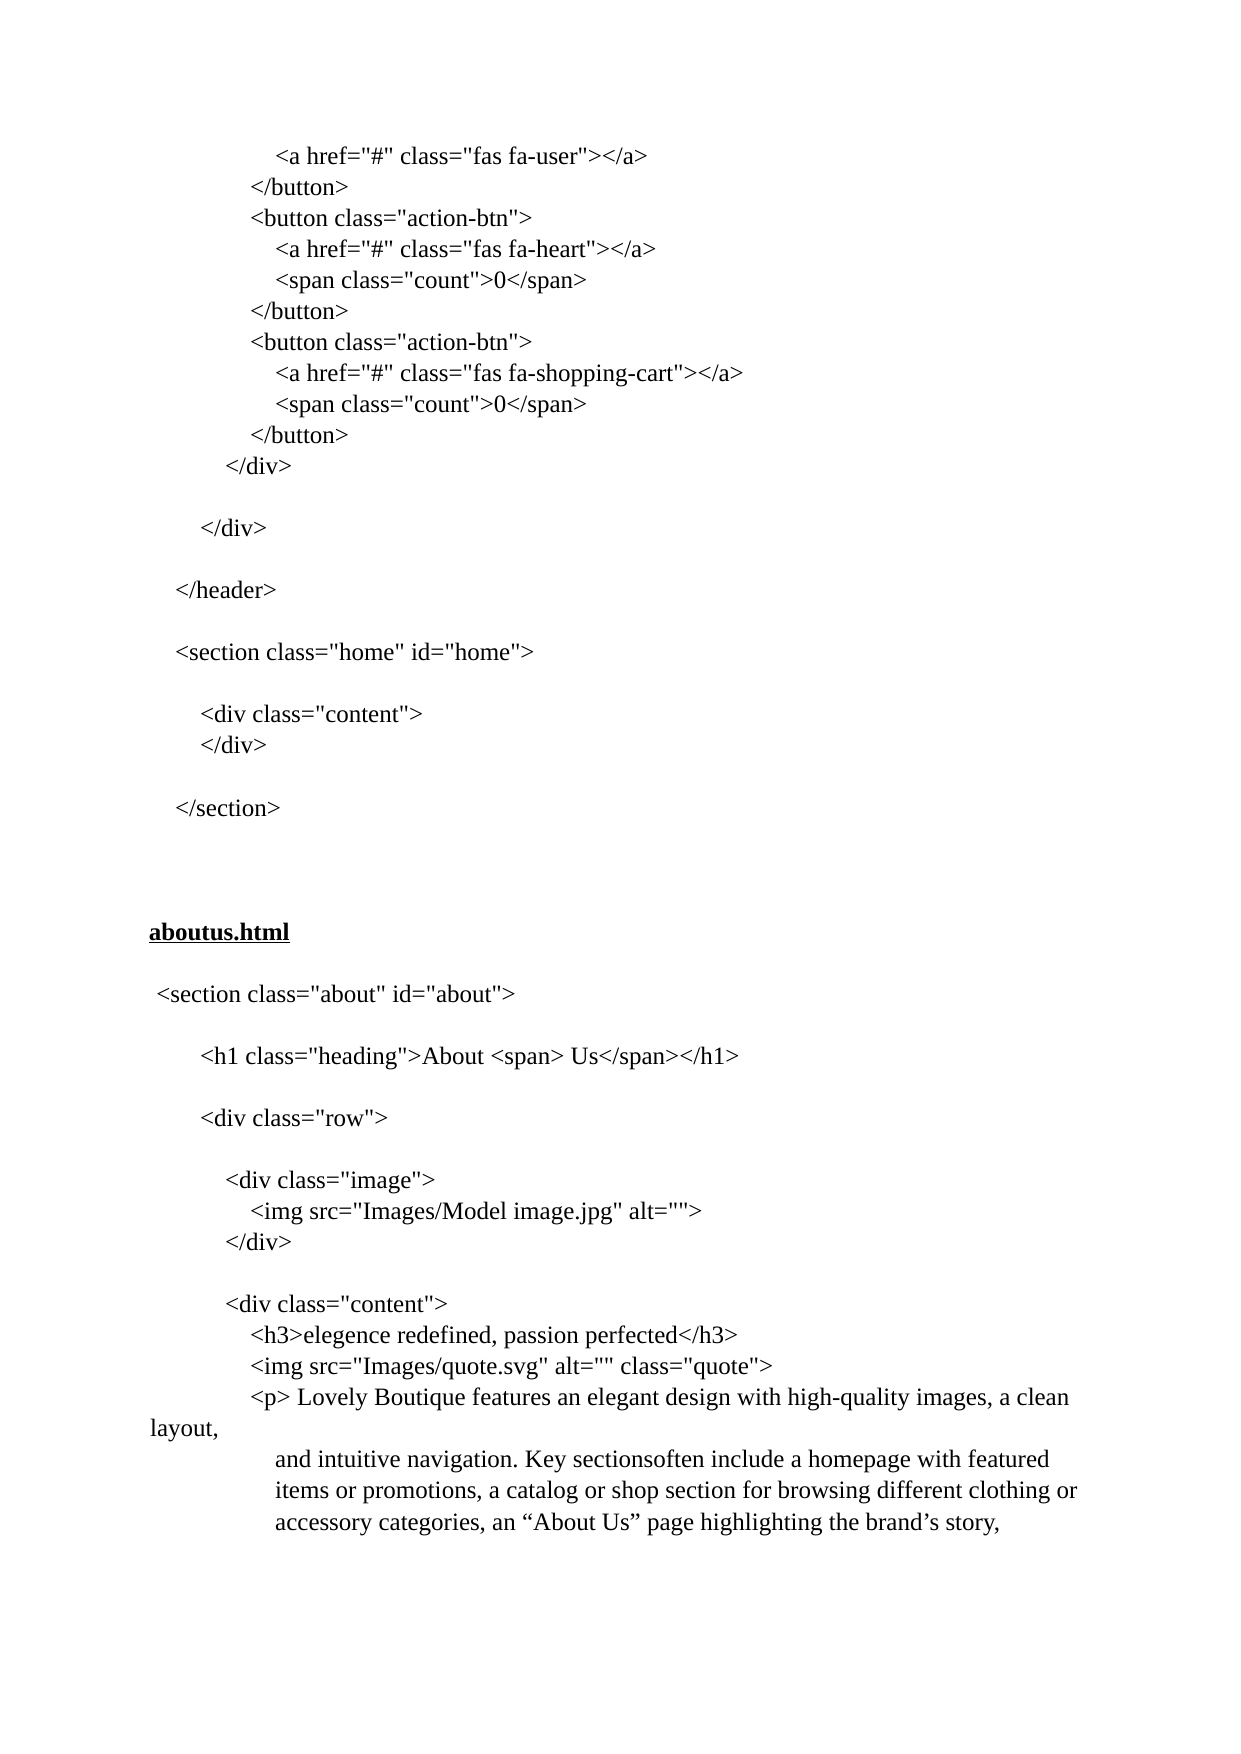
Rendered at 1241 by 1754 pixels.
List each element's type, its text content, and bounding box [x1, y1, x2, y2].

text <a href="#" class="fas fa-heart"></a> [150, 234, 1098, 263]
text <button class="action-btn"> [150, 203, 1098, 232]
text <h1 class="heading">About <span> Us</span></h1> [150, 1041, 1098, 1070]
text </div> [150, 451, 1098, 480]
text </button> [150, 296, 1098, 325]
text </div> [150, 1227, 1098, 1256]
text <section class="about" id="about"> [150, 979, 1098, 1008]
text <button class="action-btn"> [150, 327, 1098, 356]
text <div class="content"> [150, 1289, 1098, 1318]
text <a href="#" class="fas fa-shopping-cart"></a> [150, 358, 1098, 387]
text accessory categories, an “About Us” page highlighting the brand’s story, [150, 1507, 1098, 1535]
text </header> [150, 575, 1098, 604]
text <p> Lovely Boutique features an elegant design with high-quality images, a clean layout, [150, 1382, 1098, 1442]
text </section> [150, 793, 1098, 821]
text and intuitive navigation. Key sectionsoften include a homepage with featured [150, 1444, 1098, 1473]
text <img src="Images/Model image.jpg" alt=""> [150, 1196, 1098, 1225]
text <div class="content"> [150, 699, 1098, 728]
text <h3>elegence redefined, passion perfected</h3> [150, 1320, 1098, 1349]
text </button> [150, 172, 1098, 201]
text </div> [150, 513, 1098, 542]
text <div class="row"> [150, 1103, 1098, 1132]
text <span class="count">0</span> [150, 265, 1098, 294]
text </div> [150, 731, 1098, 759]
text <span class="count">0</span> [150, 389, 1098, 418]
text </button> [150, 420, 1098, 449]
text <img src="Images/quote.svg" alt="" class="quote"> [150, 1351, 1098, 1380]
text <section class="home" id="home"> [150, 637, 1098, 666]
subtitle aboutus.html [148, 917, 1098, 946]
text items or promotions, a catalog or shop section for browsing different clothing or [150, 1476, 1098, 1504]
text <a href="#" class="fas fa-user"></a> [150, 141, 1098, 169]
text <div class="image"> [150, 1165, 1098, 1194]
